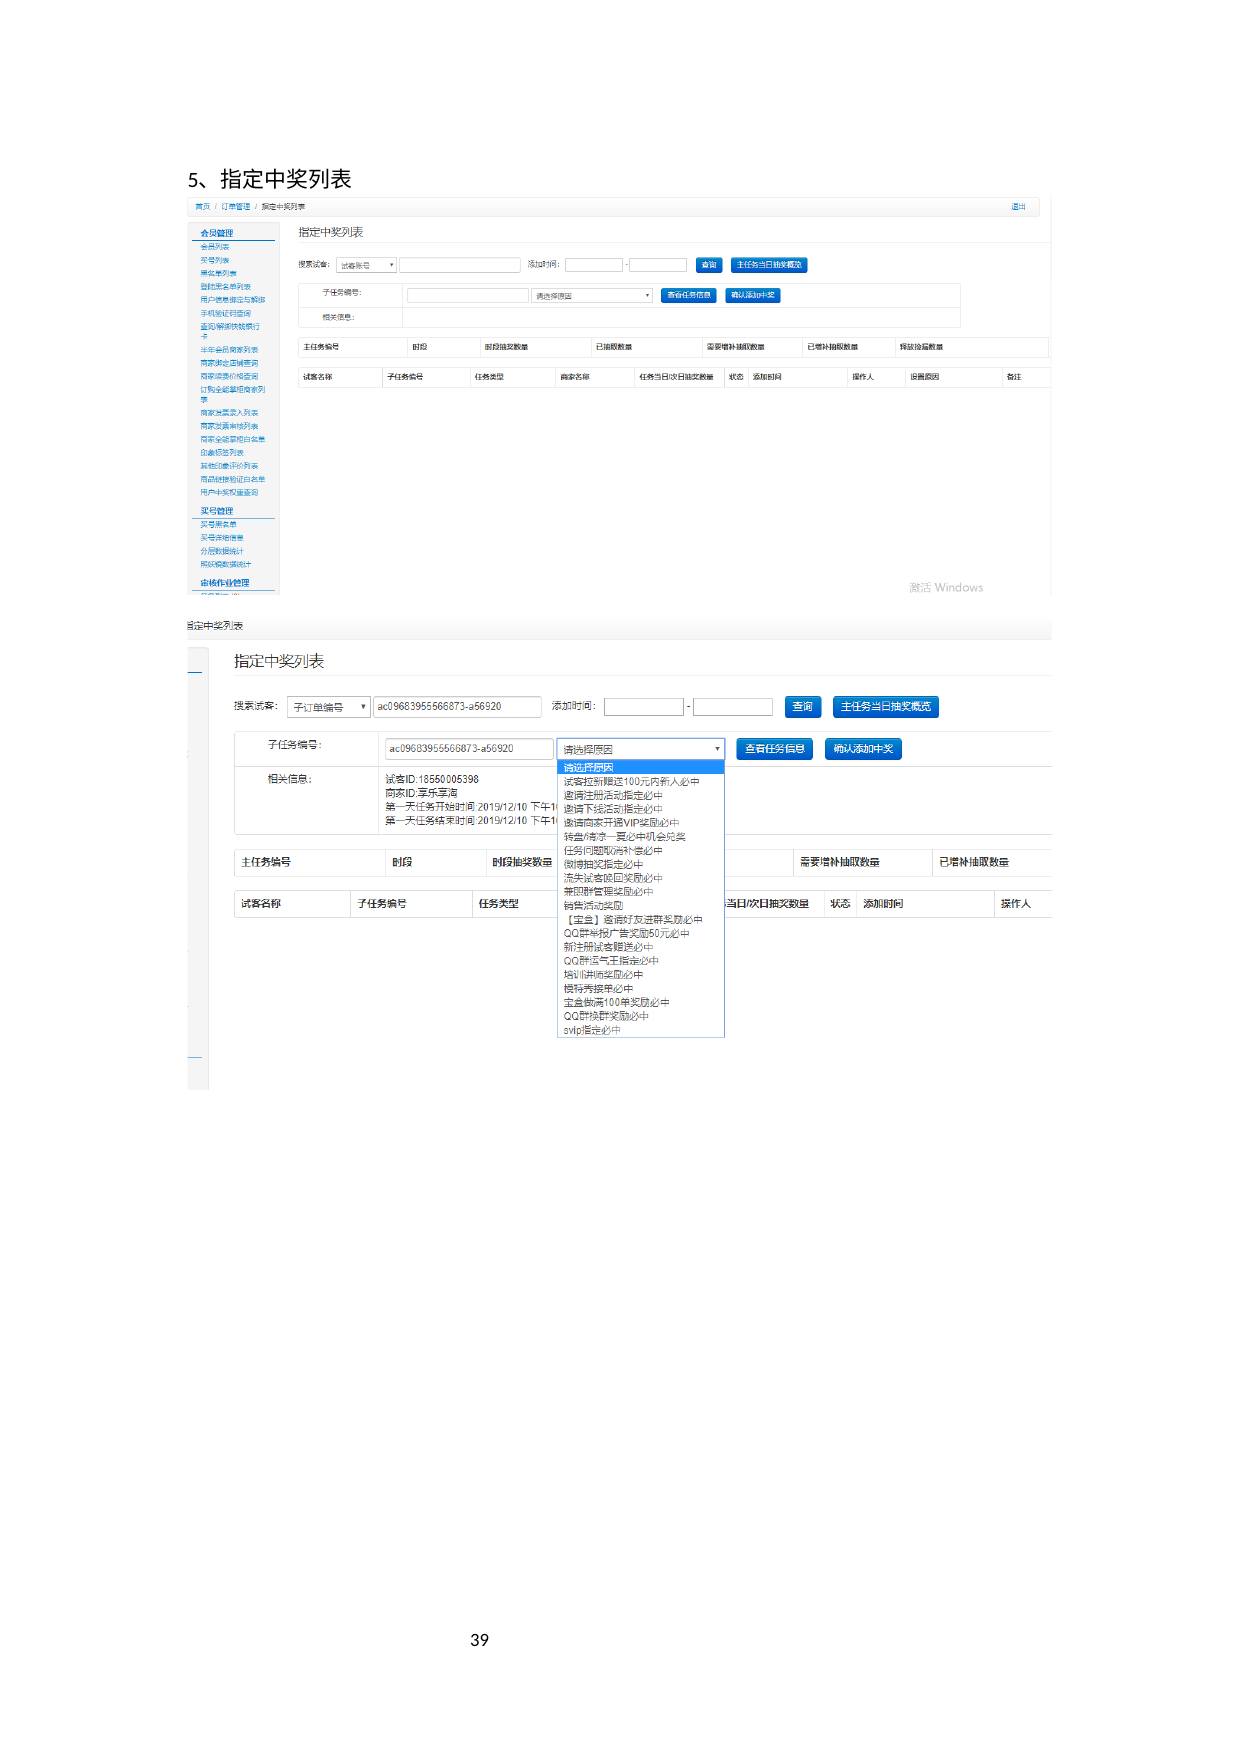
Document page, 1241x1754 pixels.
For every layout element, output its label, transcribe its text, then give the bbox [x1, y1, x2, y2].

picture [187, 194, 1052, 595]
list 5、指定中奖列表 [187, 162, 1053, 194]
picture [187, 617, 1052, 1090]
